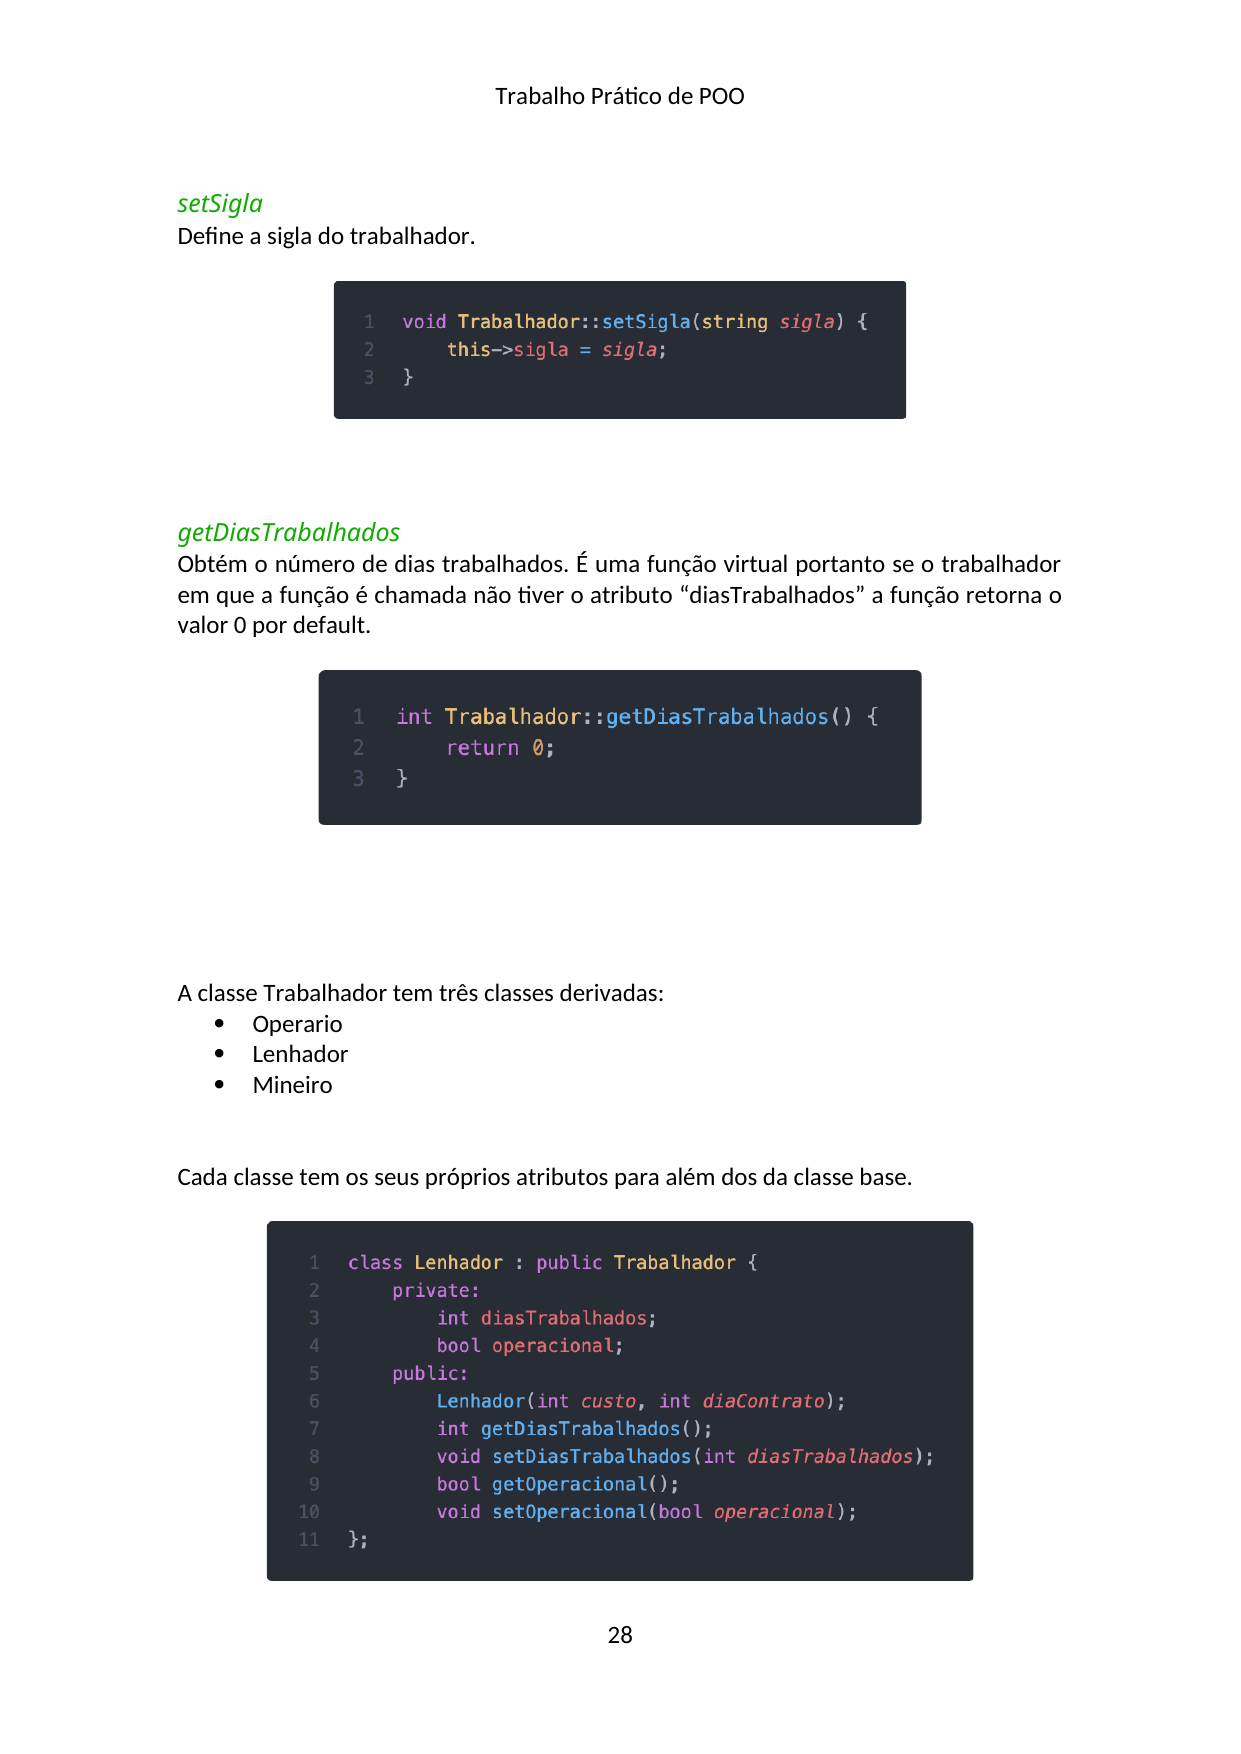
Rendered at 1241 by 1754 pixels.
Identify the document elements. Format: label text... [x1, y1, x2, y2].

picture [333, 281, 907, 419]
list Operario [215, 1008, 1063, 1038]
picture [318, 670, 922, 825]
text A classe Trabalhador tem três classes derivadas: [177, 977, 1063, 1008]
text Cada classe tem os seus próprios atributos para além dos da classe base. [177, 1161, 1063, 1191]
list Lenhador [215, 1038, 1063, 1069]
text Define a sigla do trabalhador. [177, 220, 1063, 251]
subtitle setSigla [177, 186, 1063, 220]
picture [266, 1221, 974, 1581]
list Mineiro [215, 1069, 1063, 1099]
subtitle getDiasTrabalhados [177, 514, 1063, 548]
text Obtém o número de dias trabalhados. É uma função virtual portanto se o trabalhador em que a função é chamada não tiver o atributo “diasTrabalhados” a função retorna o valor 0 por default. [177, 548, 1063, 640]
